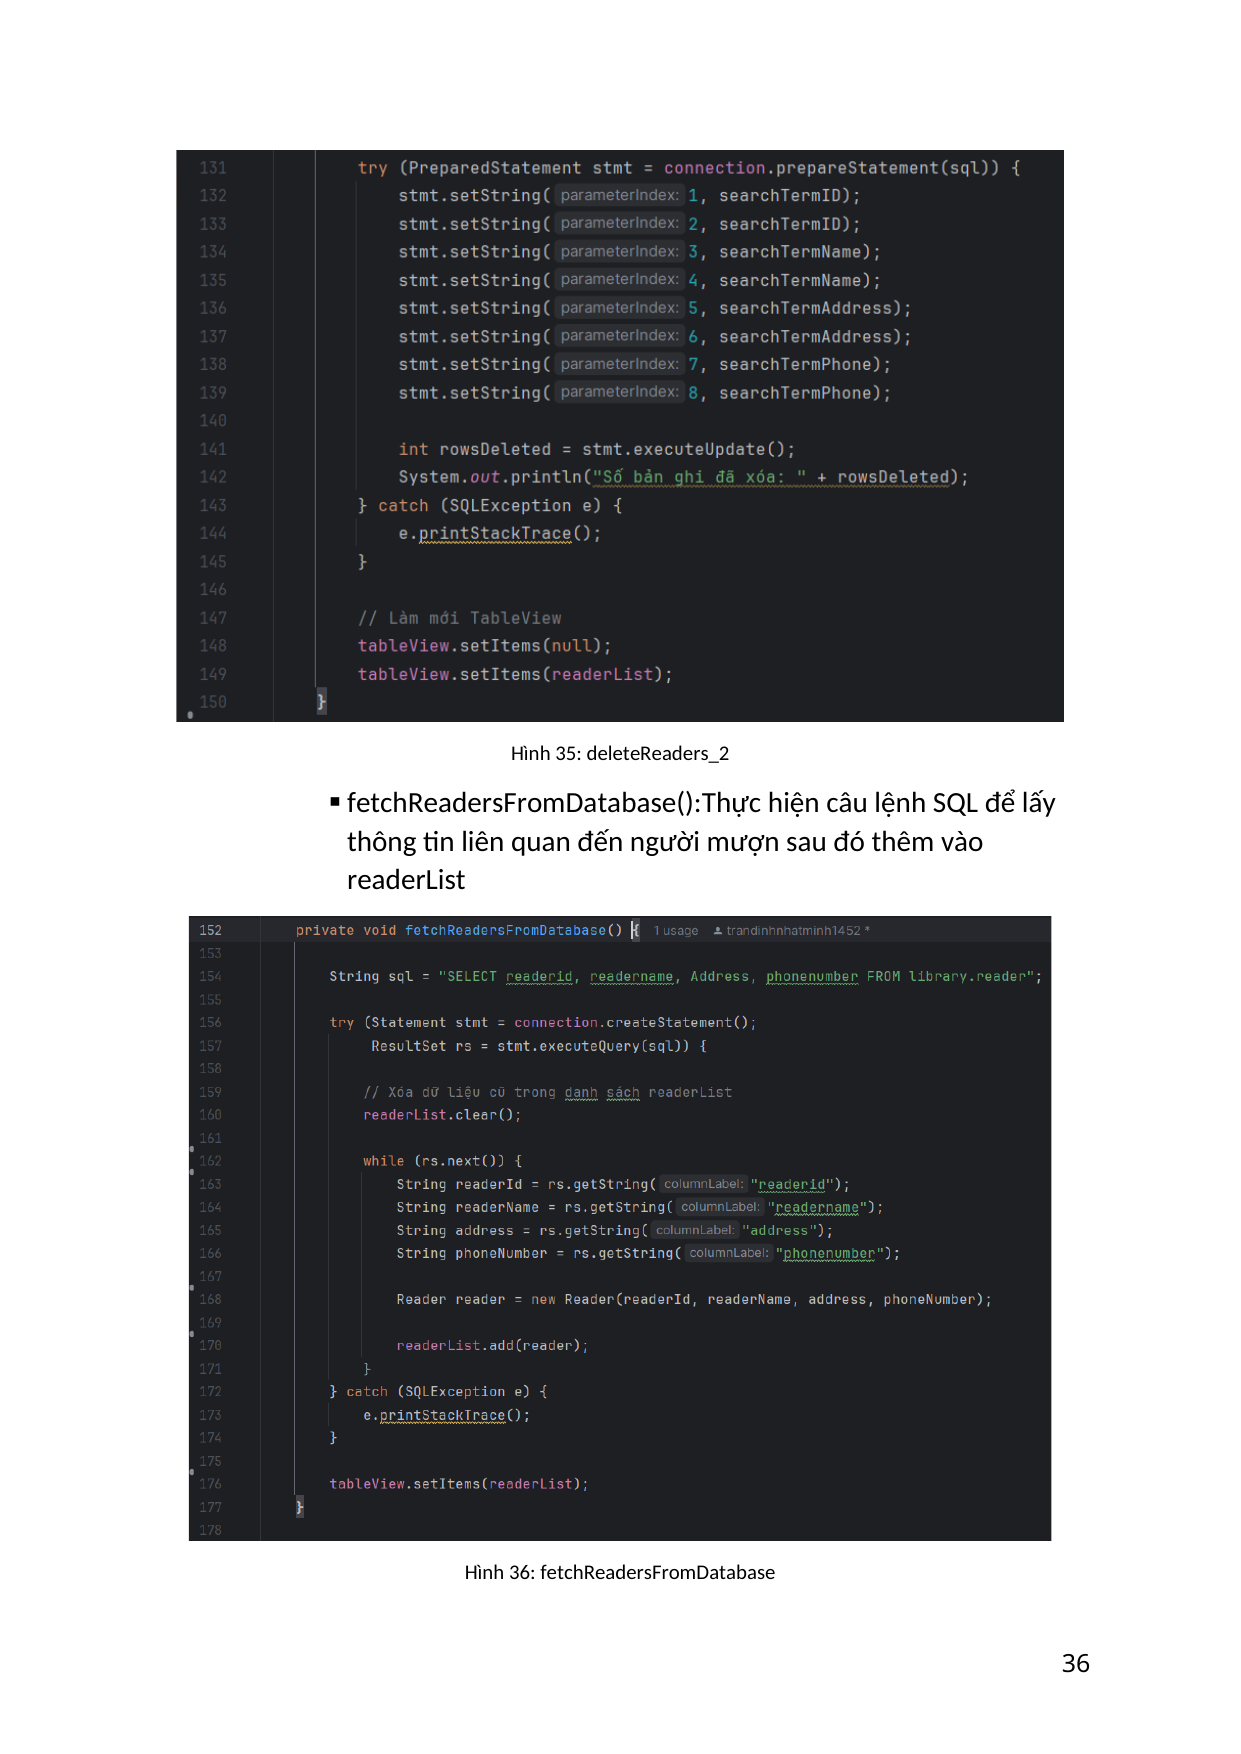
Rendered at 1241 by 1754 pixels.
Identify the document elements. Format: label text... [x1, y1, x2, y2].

picture [176, 150, 1064, 722]
list fetchReadersFromDatabase():Thực hiện câu lệnh SQL để lấy thông tin liên quan đến người mượn sau đó thêm vào readerList [328, 784, 1090, 897]
text Hình 35: deleteReaders_2 [150, 740, 1090, 766]
picture [188, 916, 1052, 1541]
text Hình 36: fetchReadersFromDatabase [150, 1559, 1090, 1585]
